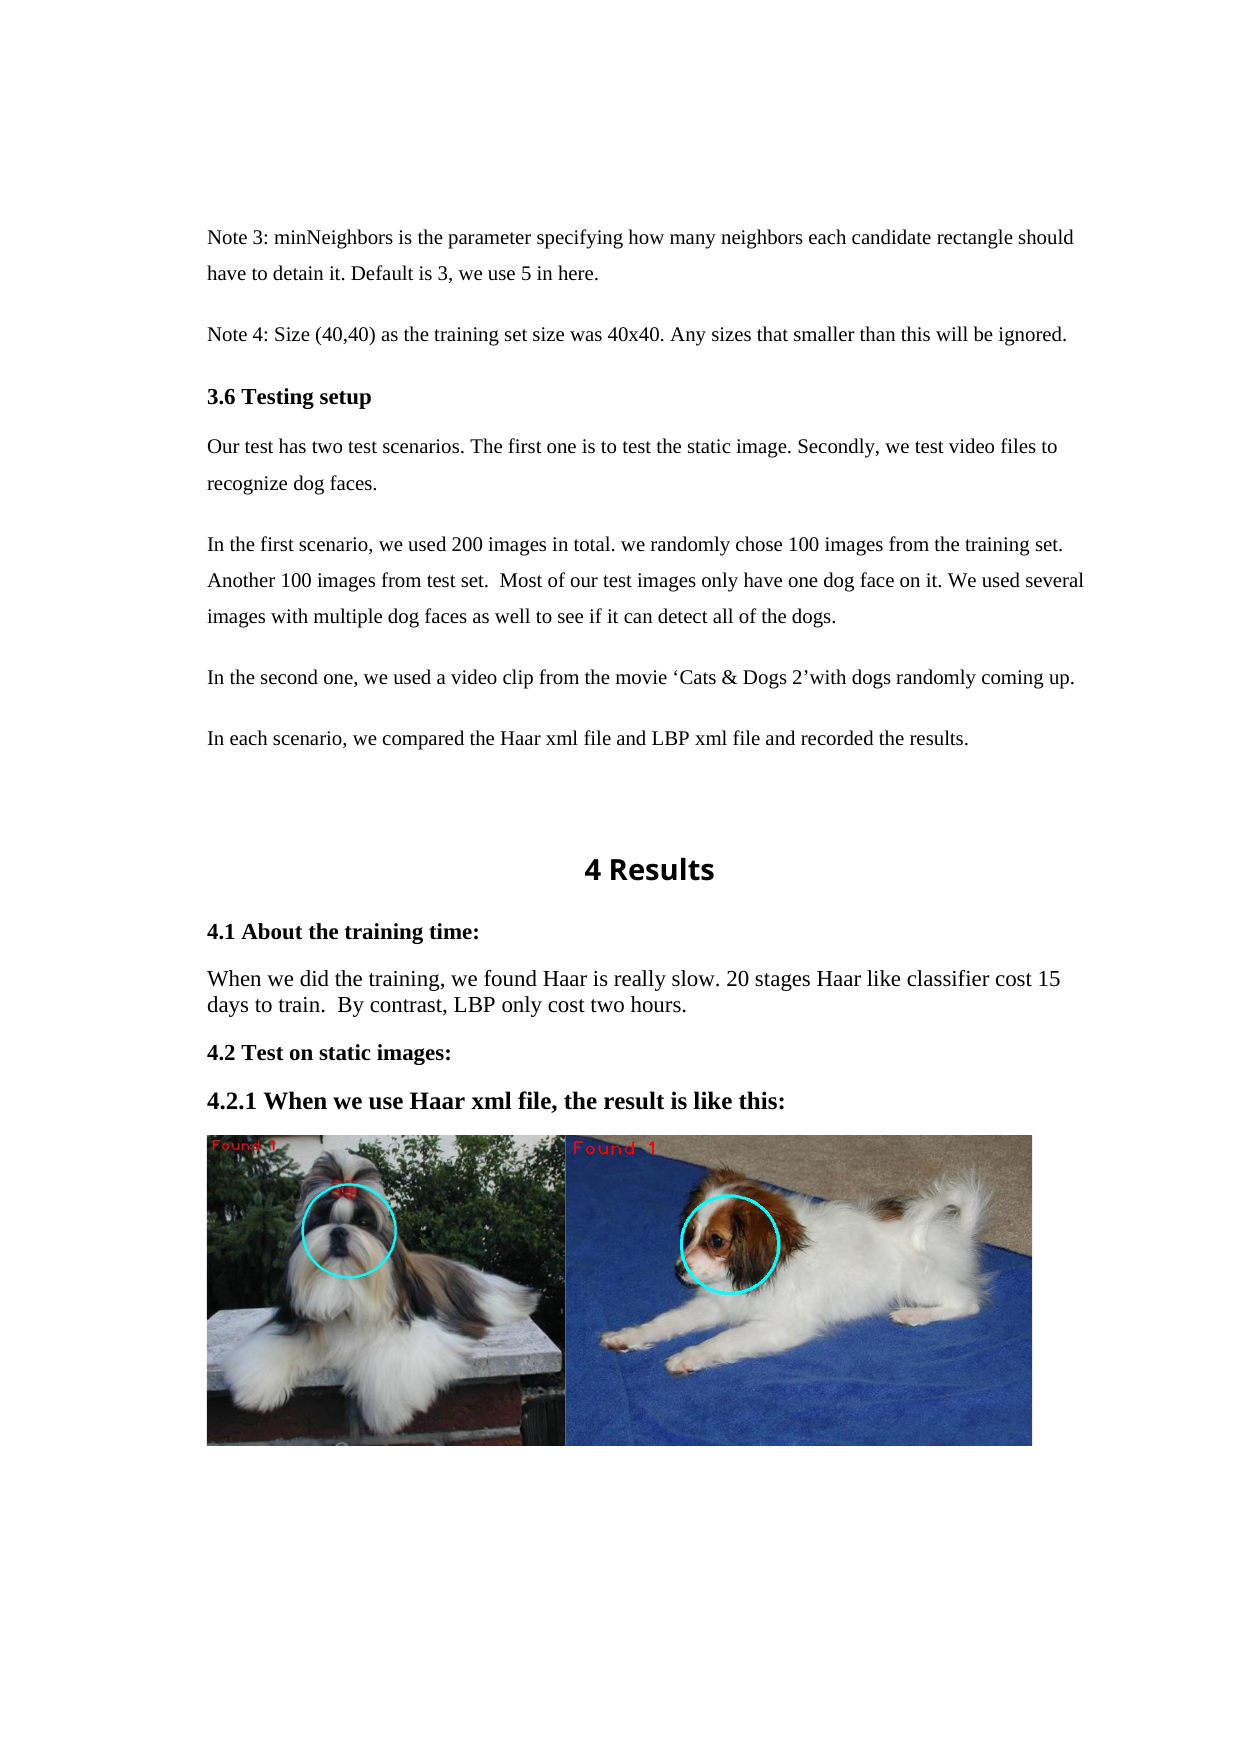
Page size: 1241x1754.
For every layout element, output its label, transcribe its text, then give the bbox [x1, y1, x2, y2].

text When we did the training, we found Haar is really slow. 20 stages Haar like classifier cost 15 days to train. By contrast, LBP only cost two hours. [207, 965, 1092, 1018]
subtitle 4.2 Test on static images: [207, 1039, 1092, 1065]
text In the first scenario, we used 200 images in total. we randomly chose 100 images from the training set. Another 100 images from test set. Most of our test images only have one dog face on it. We used several images with multiple dog faces as well to see if it can detect all of the dogs. [207, 531, 1092, 628]
text In each scenario, we compared the Haar xml file and LBP xml file and recorded the results. [207, 726, 1092, 750]
subtitle 3.6 Testing setup [207, 383, 1092, 409]
picture [206, 1135, 1033, 1446]
text Note 4: Size (40,40) as the training set size was 40x40. Any sizes that smaller than this will be ignored. [207, 322, 1092, 346]
text Note 3: minNeighbors is the parameter specifying how many neighbors each candidate rectangle should have to detain it. Default is 3, we use 5 in here. [207, 225, 1092, 285]
text In the second one, we used a video clip from the movie ‘Cats & Dogs 2’with dogs randomly coming up. [207, 664, 1092, 689]
text Our test has two test scenarios. The first one is to test the static image. Secondly, we test video files to recognize dog faces. [207, 434, 1092, 494]
subtitle 4.1 About the training time: [207, 918, 1092, 944]
title 4 Results [207, 849, 1092, 889]
subtitle 4.2.1 When we use Haar xml file, the result is like this: [207, 1086, 1092, 1115]
